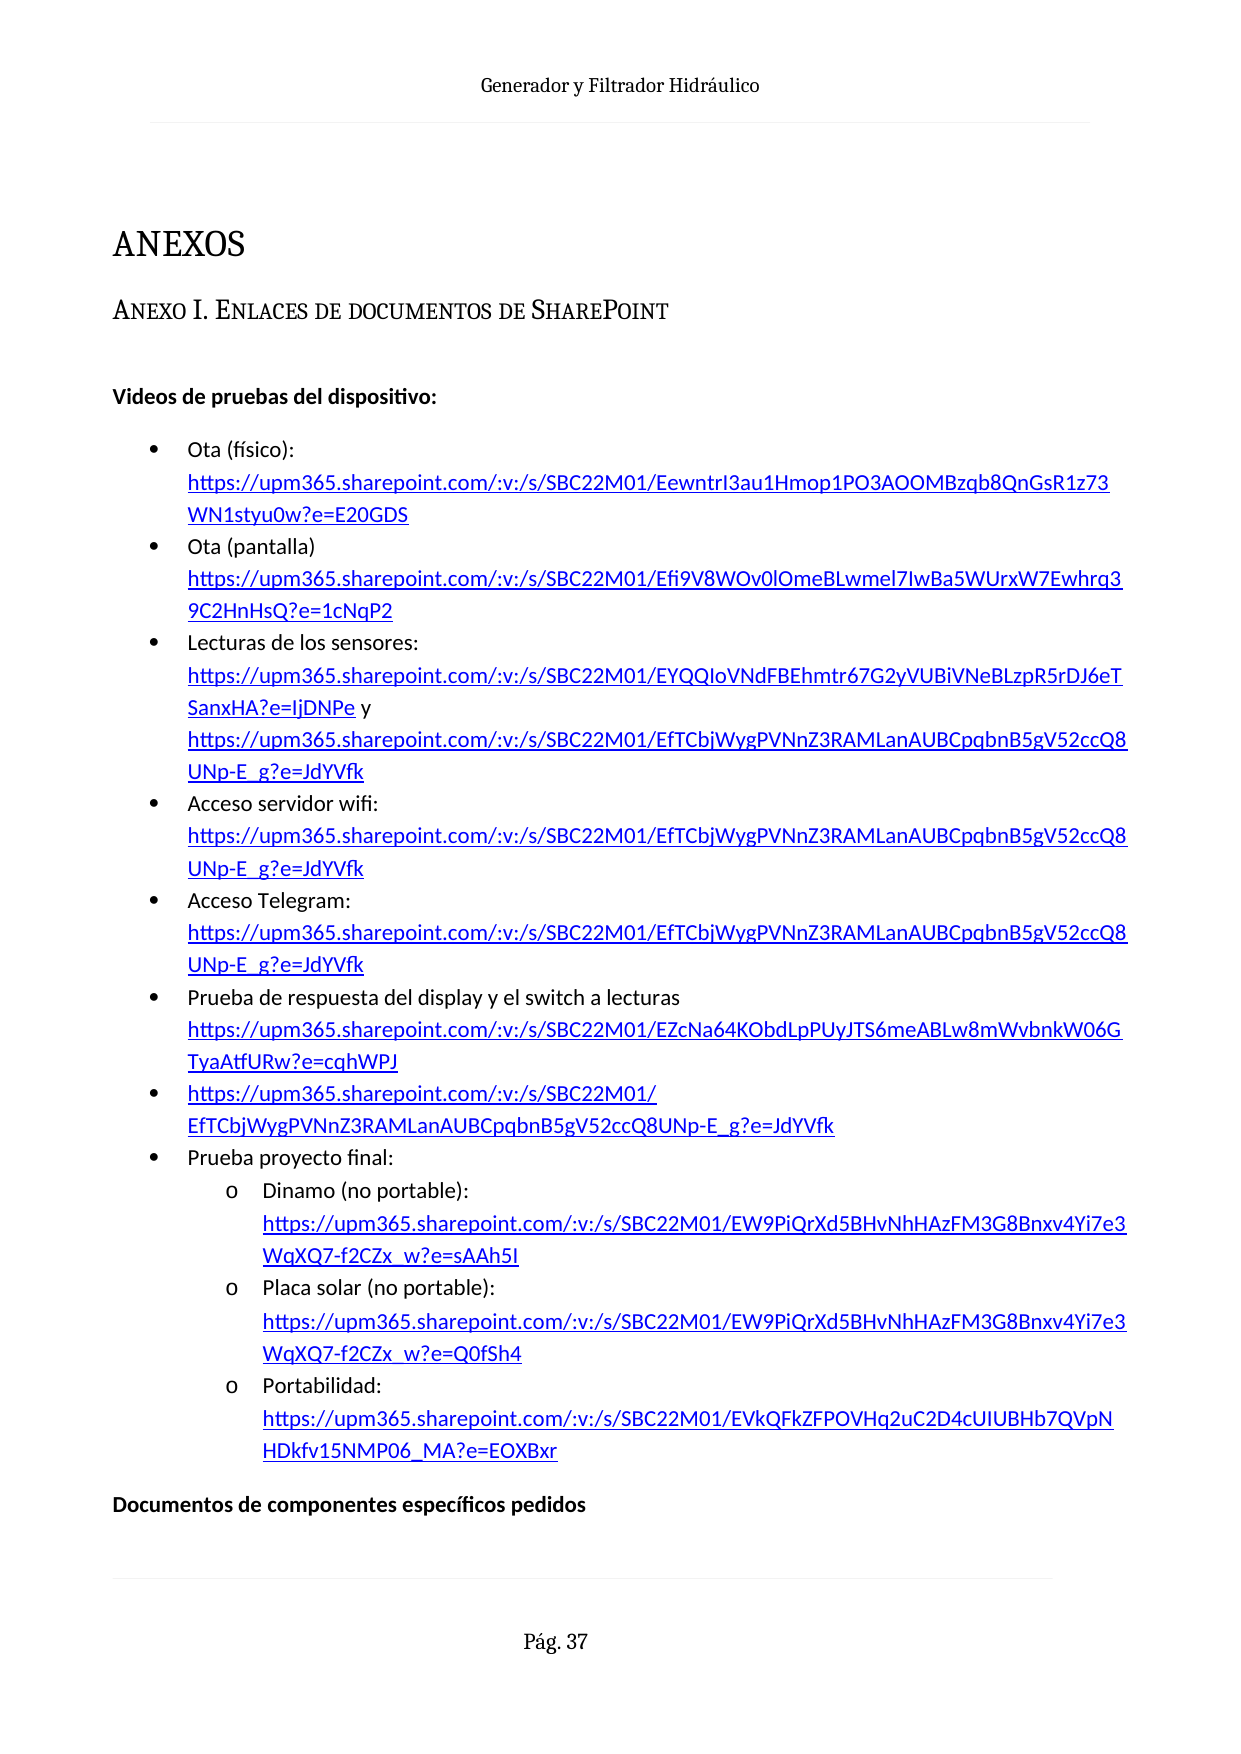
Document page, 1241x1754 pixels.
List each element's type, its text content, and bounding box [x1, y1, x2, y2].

list Placa solar (no portable): https://upm365.sharepoint.com/:v:/s/SBC22M01/EW9PiQrXd5BHvNhHAzFM3G8Bnxv4Yi7e3WqXQ7-f2CZx_w?e=Q0fSh4 [225, 1273, 1128, 1367]
text Videos de pruebas del dispositivo: [112, 382, 1128, 410]
subtitle Anexo I. Enlaces de documentos de SharePoint [112, 293, 1128, 327]
list Dinamo (no portable): https://upm365.sharepoint.com/:v:/s/SBC22M01/EW9PiQrXd5BHvNhHAzFM3G8Bnxv4Yi7e3WqXQ7-f2CZx_w?e=sAAh5I [225, 1176, 1128, 1269]
subtitle ANEXOS [112, 223, 1128, 266]
list Lecturas de los sensores: https://upm365.sharepoint.com/:v:/s/SBC22M01/EYQQIoVNdFBEhmtr67G2yVUBiVNeBLzpR5rDJ6eTSanxHA?e=IjDNPe y https://upm365.sharepoint.com/:v:/s/SBC22M01/EfTCbjWygPVNnZ3RAMLanAUBCpqbnB5gV52ccQ8UNp-E_g?e=JdYVfk [150, 628, 1128, 785]
list https://upm365.sharepoint.com/:v:/s/SBC22M01/EfTCbjWygPVNnZ3RAMLanAUBCpqbnB5gV52ccQ8UNp-E_g?e=JdYVfk [150, 1079, 1128, 1139]
list Portabilidad: https://upm365.sharepoint.com/:v:/s/SBC22M01/EVkQFkZFPOVHq2uC2D4cUIUBHb7QVpNHDkfv15NMP06_MA?e=EOXBxr [225, 1371, 1128, 1465]
list Prueba de respuesta del display y el switch a lecturas https://upm365.sharepoint.com/:v:/s/SBC22M01/EZcNa64KObdLpPUyJTS6meABLw8mWvbnkW06GTyaAtfURw?e=cqhWPJ [150, 983, 1128, 1075]
list Prueba proyecto final: [150, 1143, 1128, 1172]
text Documentos de componentes específicos pedidos [112, 1490, 1128, 1518]
list Ota (pantalla) https://upm365.sharepoint.com/:v:/s/SBC22M01/Efi9V8WOv0lOmeBLwmel7IwBa5WUrxW7Ewhrq39C2HnHsQ?e=1cNqP2 [150, 532, 1128, 624]
list Acceso servidor wifi: https://upm365.sharepoint.com/:v:/s/SBC22M01/EfTCbjWygPVNnZ3RAMLanAUBCpqbnB5gV52ccQ8UNp-E_g?e=JdYVfk [150, 789, 1128, 882]
list Acceso Telegram: https://upm365.sharepoint.com/:v:/s/SBC22M01/EfTCbjWygPVNnZ3RAMLanAUBCpqbnB5gV52ccQ8UNp-E_g?e=JdYVfk [150, 886, 1128, 978]
list Ota (físico): https://upm365.sharepoint.com/:v:/s/SBC22M01/EewntrI3au1Hmop1PO3AOOMBzqb8QnGsR1z73WN1styu0w?e=E20GDS [150, 435, 1128, 528]
